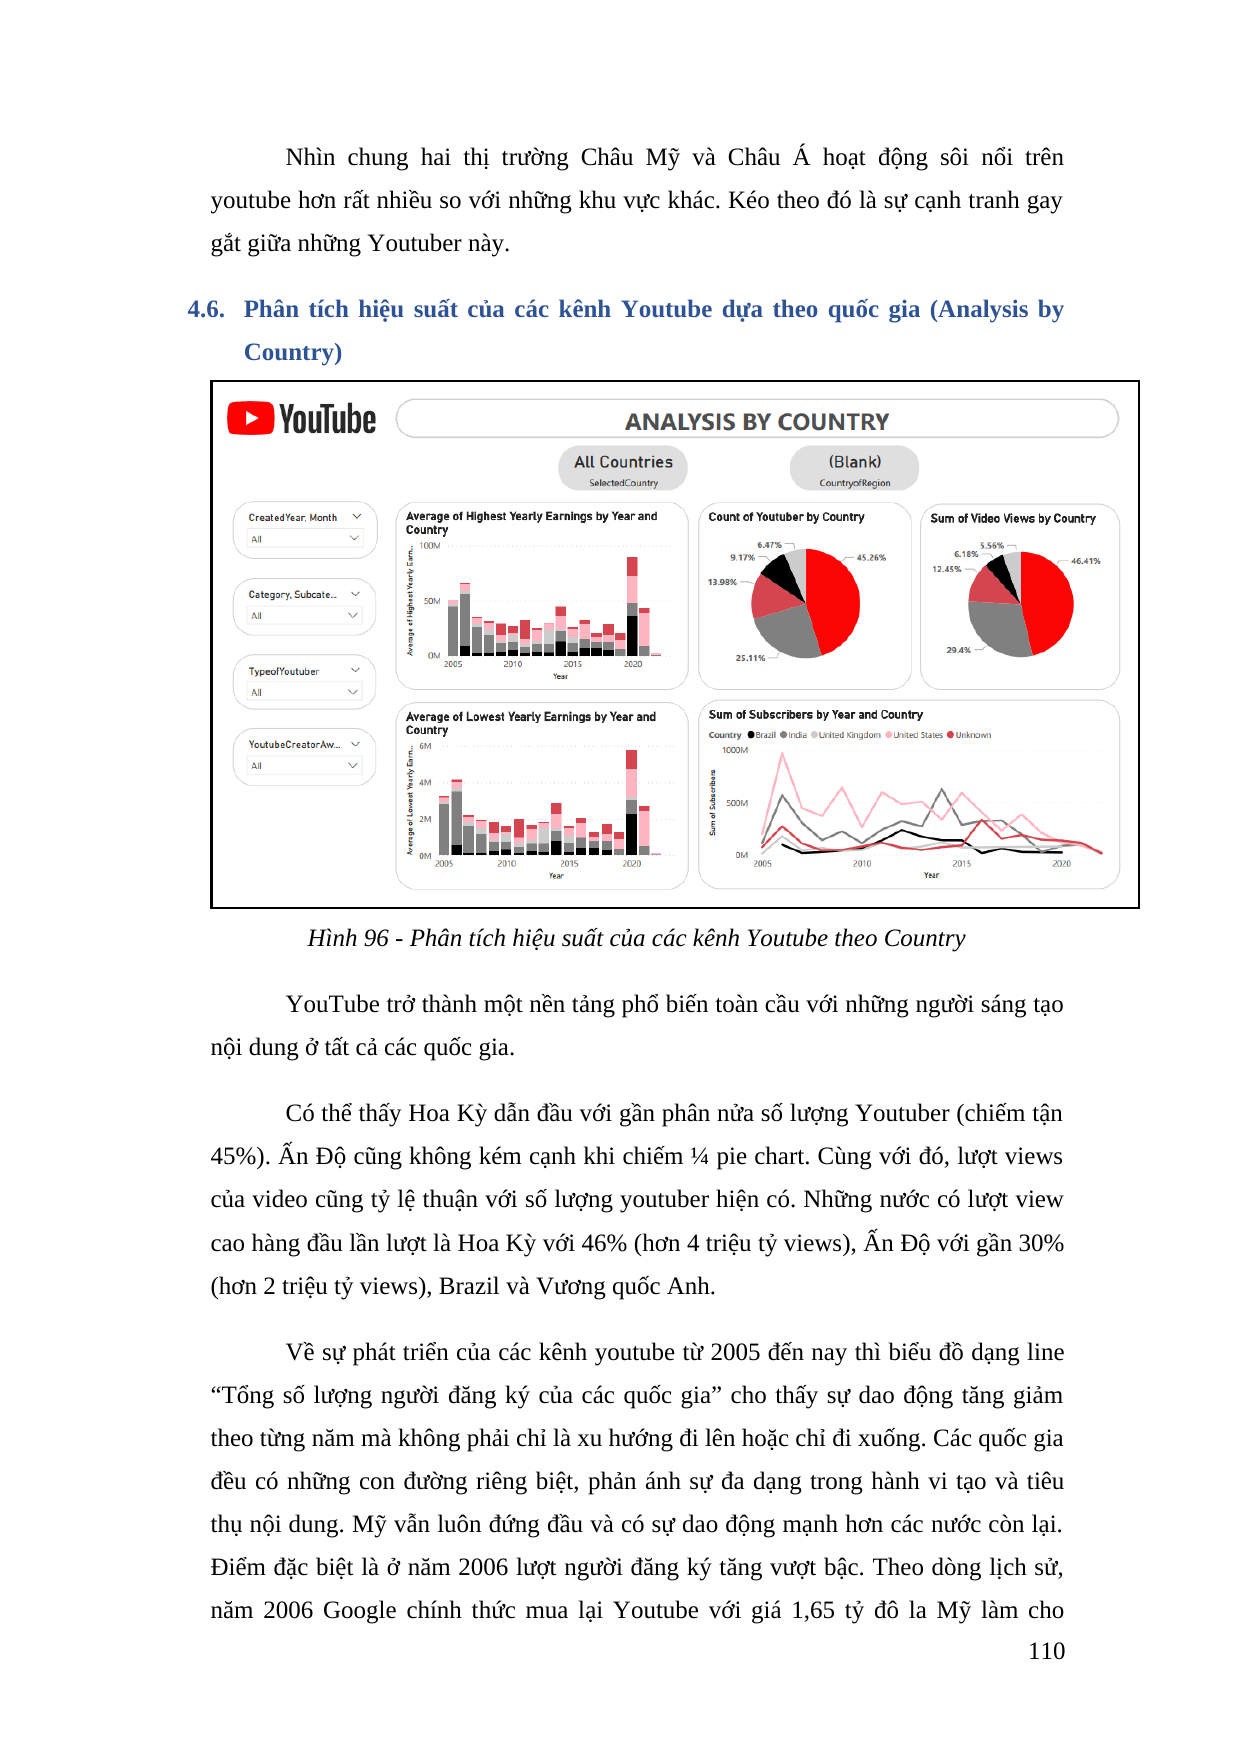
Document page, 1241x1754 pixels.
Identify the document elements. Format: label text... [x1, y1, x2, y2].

text Có thể thấy Hoa Kỳ dẫn đầu với gần phân nửa số lượng Youtuber (chiếm tận 45%). Ấn Độ cũng không kém cạnh khi chiếm ¼ pie chart. Cùng với đó, lượt views của video cũng tỷ lệ thuận với số lượng youtuber hiện có. Những nước có lượt view cao hàng đầu lần lượt là Hoa Kỳ với 46% (hơn 4 triệu tỷ views), Ấn Độ với gần 30% (hơn 2 triệu tỷ views), Brazil và Vương quốc Anh. [210, 1098, 1065, 1299]
subtitle Phân tích hiệu suất của các kênh Youtube dựa theo quốc gia (Analysis by Country) [187, 294, 1065, 366]
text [210, 1337, 1065, 1624]
text YouTube trở thành một nền tảng phổ biến toàn cầu với những người sáng tạo nội dung ở tất cả các quốc gia. [210, 989, 1065, 1061]
text Hình 96 - Phân tích hiệu suất của các kênh Youtube theo Country [210, 923, 1065, 952]
picture [213, 382, 1138, 907]
text Nhìn chung hai thị trường Châu Mỹ và Châu Á hoạt động sôi nổi trên youtube hơn rất nhiều so với những khu vực khác. Kéo theo đó là sự cạnh tranh gay gắt giữa những Youtuber này. [210, 142, 1065, 257]
